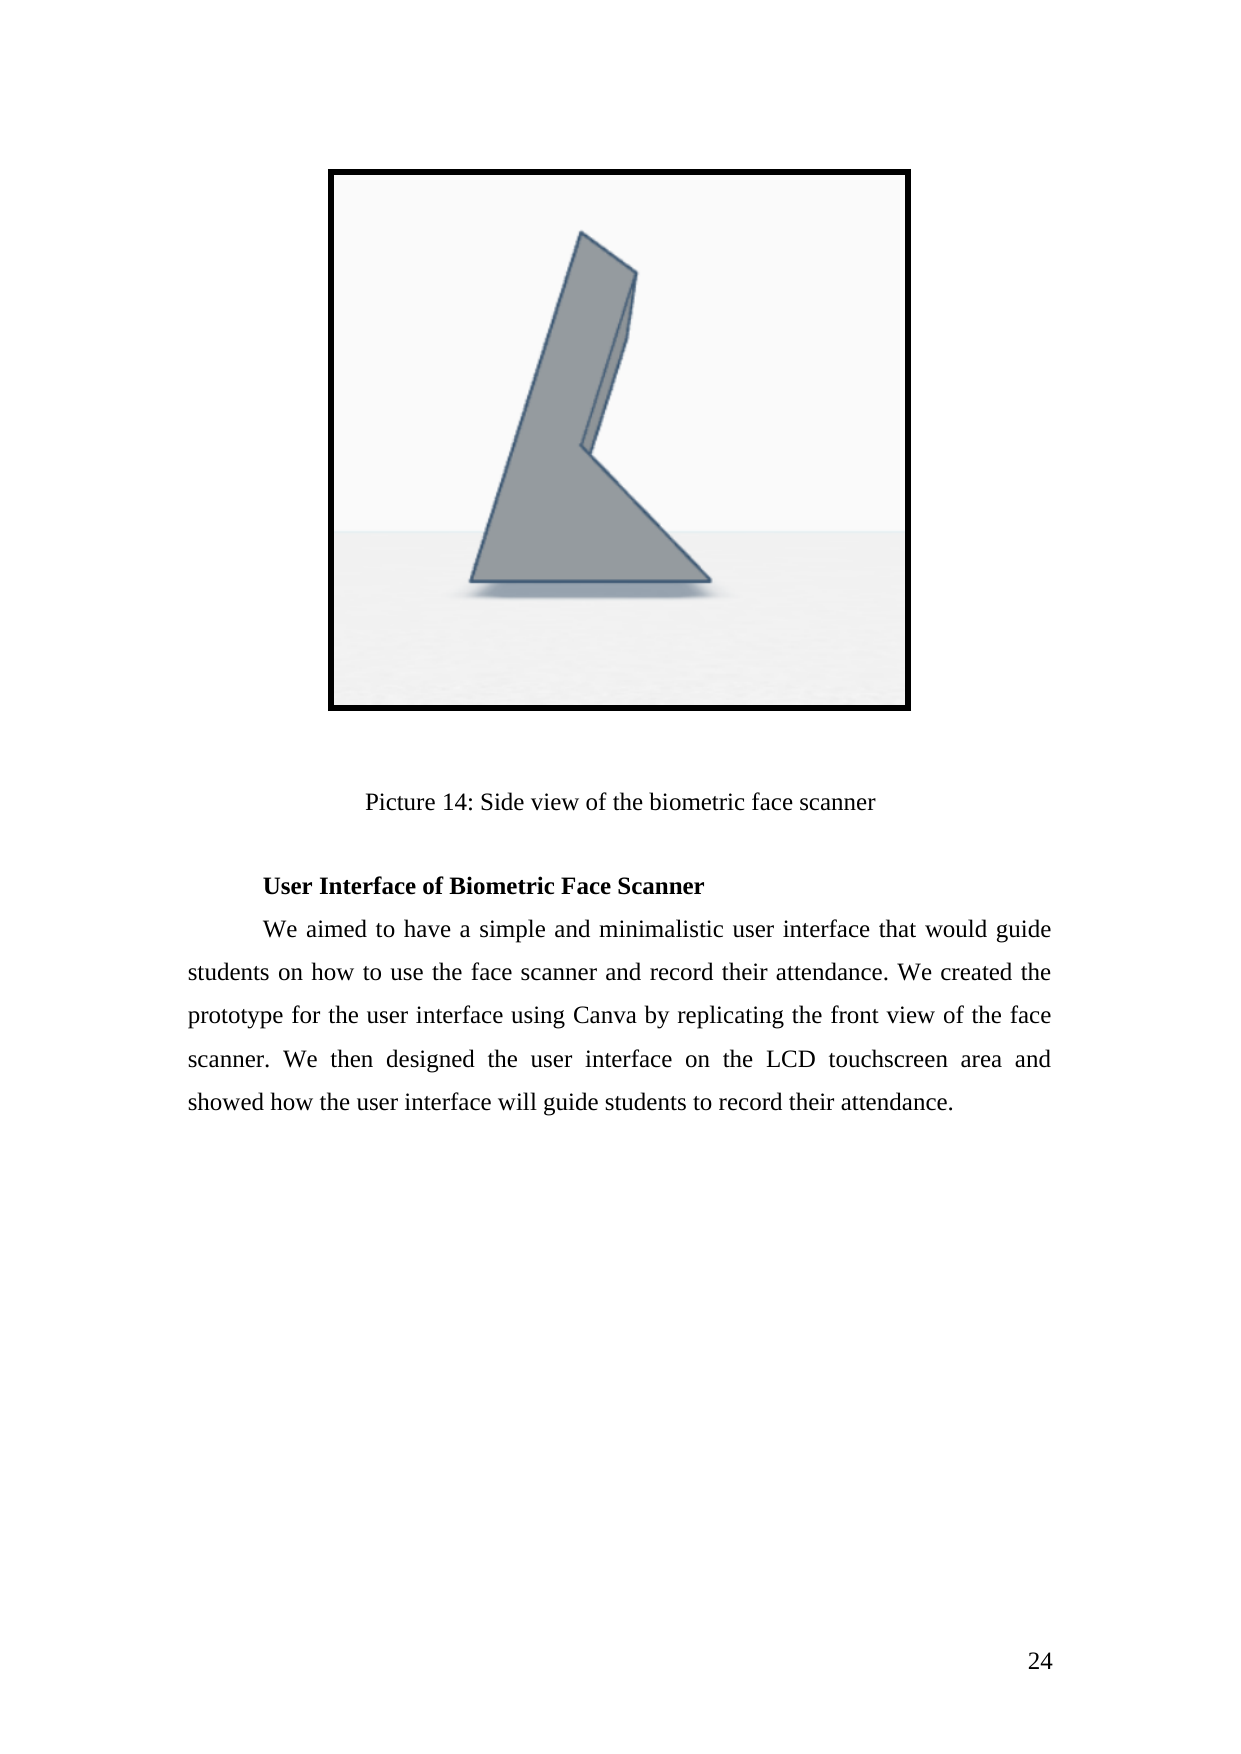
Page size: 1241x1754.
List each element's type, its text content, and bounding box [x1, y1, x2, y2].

text Picture 14: Side view of the biometric face scanner [188, 787, 1052, 816]
text User Interface of Biometric Face Scanner [188, 871, 1052, 900]
picture [334, 175, 905, 705]
text We aimed to have a simple and minimalistic user interface that would guide students on how to use the face scanner and record their attendance. We created the prototype for the user interface using Canva by replicating the front view of the face scanner. We then designed the user interface on the LCD touchscreen area and showed how the user interface will guide students to record their attendance. [188, 914, 1052, 1116]
